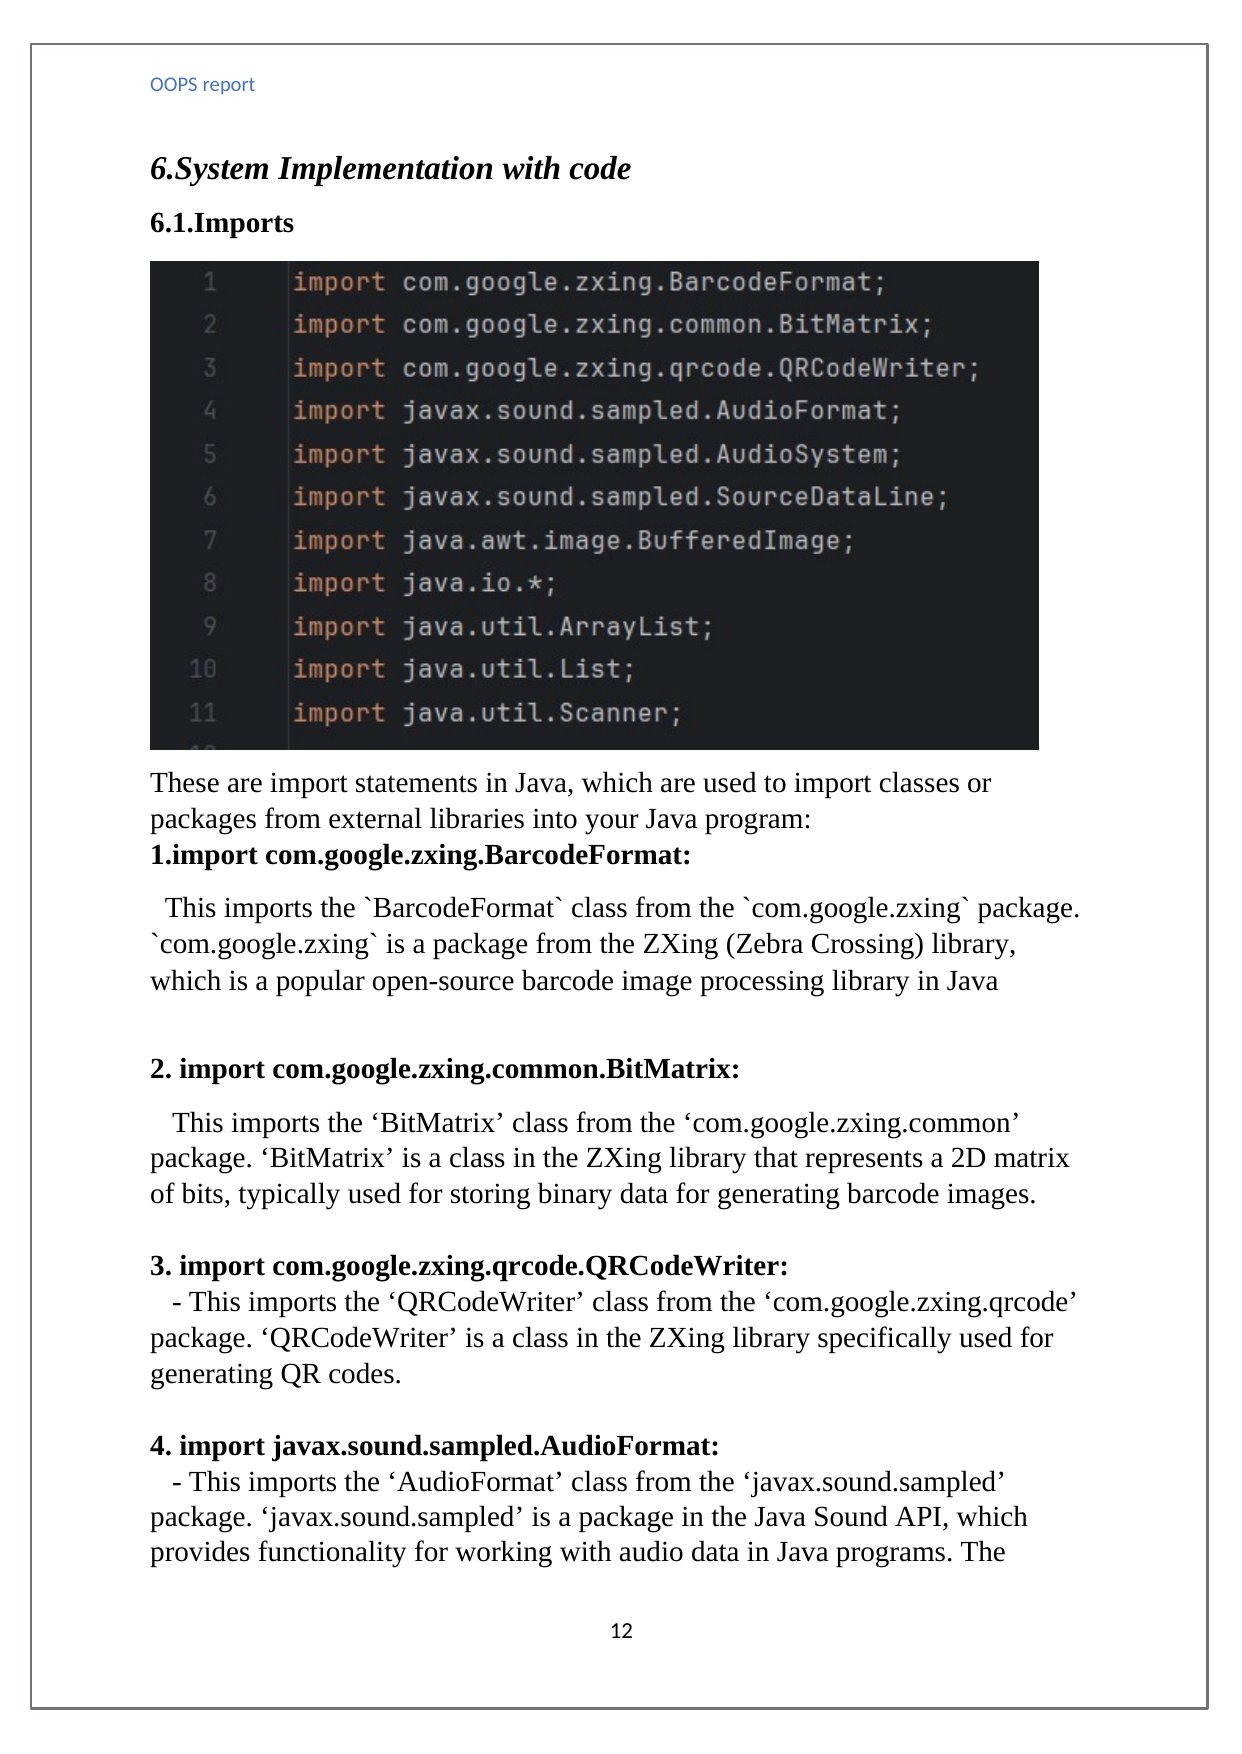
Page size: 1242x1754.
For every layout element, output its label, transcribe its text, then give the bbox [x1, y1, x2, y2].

text 12 [605, 1616, 637, 1644]
text 3. import com.google.zxing.qrcode.QRCodeWriter: [150, 1248, 1094, 1281]
text 4. import javax.sound.sampled.AudioFormat: [150, 1428, 1094, 1462]
text OOPS report [150, 72, 1094, 97]
text This imports the ‘BitMatrix’ class from the ‘com.google.zxing.common’ package. ‘BitMatrix’ is a class in the ZXing library that represents a 2D matrix of bits, typically used for storing binary data for generating barcode images. [150, 1105, 1077, 1210]
text This imports the `BarcodeFormat` class from the `com.google.zxing` package. [164, 890, 1094, 924]
text These are import statements in Java, which are used to import classes or packages from external libraries into your Java program: [150, 765, 998, 835]
text 6.1.Imports [150, 205, 1094, 238]
picture [150, 261, 1039, 750]
text 1.import com.google.zxing.BarcodeFormat: [150, 837, 1094, 871]
text 2. import com.google.zxing.common.BitMatrix: [150, 1052, 1094, 1085]
text - This imports the ‘QRCodeWriter’ class from the ‘com.google.zxing.qrcode’ package. ‘QRCodeWriter’ is a class in the ZXing library specifically used for generating QR codes. [150, 1284, 1085, 1389]
text 6.System Implementation with code [150, 148, 1094, 186]
text `com.google.zxing` is a package from the ZXing (Zebra Crossing) library, which is a popular open-source barcode image processing library in Java [150, 927, 1023, 996]
text - This imports the ‘AudioFormat’ class from the ‘javax.sound.sampled’ package. ‘javax.sound.sampled’ is a package in the Java Sound API, which provides functionality for working with audio data in Java programs. The [150, 1463, 1034, 1569]
